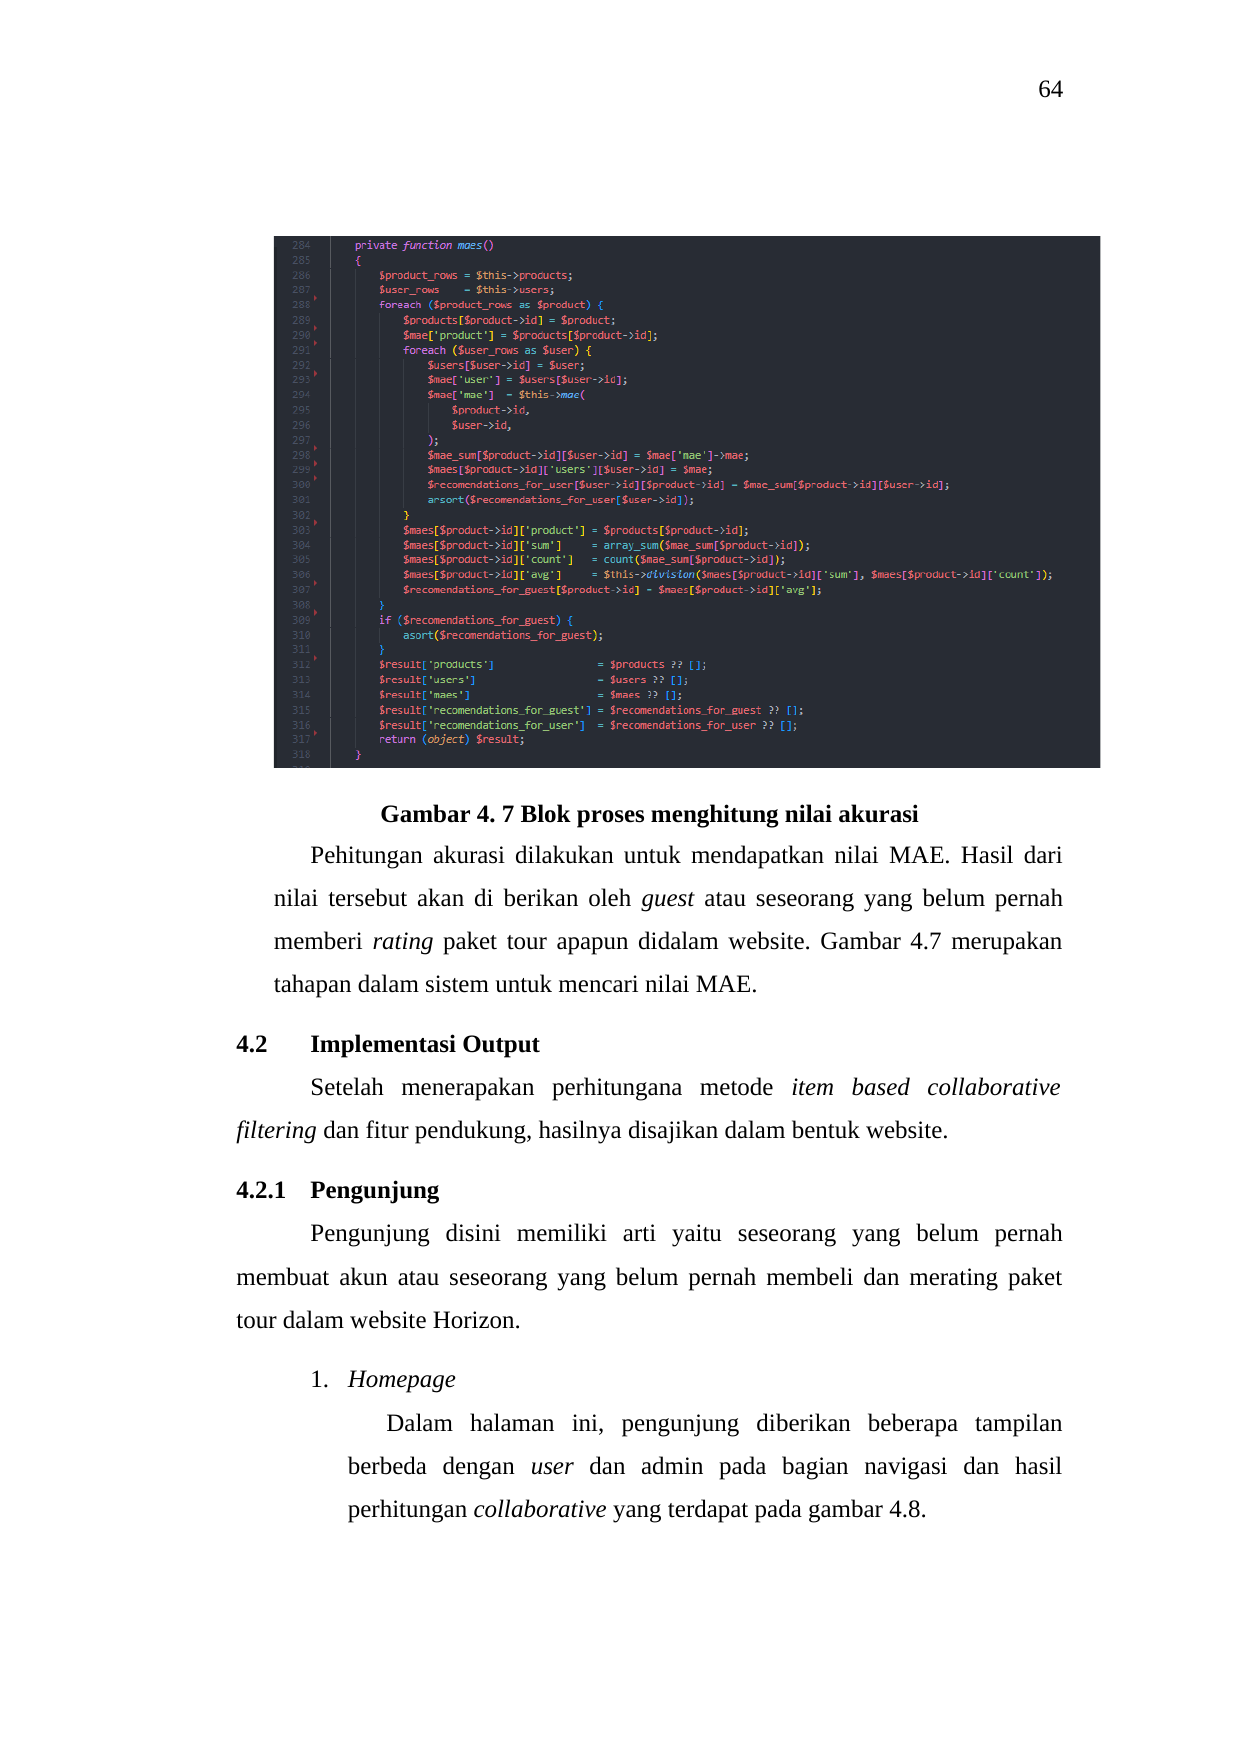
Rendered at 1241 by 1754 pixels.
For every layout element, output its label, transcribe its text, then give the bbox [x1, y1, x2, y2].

list Homepage [310, 1364, 1063, 1393]
list Pehitungan akurasi dilakukan untuk mendapatkan nilai MAE. Hasil dari nilai tersebut akan di berikan oleh guest atau seseorang yang belum pernah memberi rating paket tour apapun didalam website. Gambar 4.7 merupakan tahapan dalam sistem untuk mencari nilai MAE. [274, 840, 1063, 998]
text Setelah menerapakan perhitungana metode item based collaborative filtering dan fitur pendukung, hasilnya disajikan dalam bentuk website. [236, 1072, 1063, 1144]
subtitle Implementasi Output [236, 1029, 1063, 1058]
list Dalam halaman ini, pengunjung diberikan beberapa tampilan berbeda dengan user dan admin pada bagian navigasi dan hasil perhitungan collaborative yang terdapat pada gambar 4.8. [348, 1408, 1063, 1523]
text Gambar 4. 7 Blok proses menghitung nilai akurasi [236, 799, 1063, 828]
text Pengunjung disini memiliki arti yaitu seseorang yang belum pernah membuat akun atau seseorang yang belum pernah membeli dan merating paket tour dalam website Horizon. [236, 1218, 1063, 1333]
subtitle Pengunjung [236, 1175, 1063, 1204]
picture [273, 236, 1101, 768]
